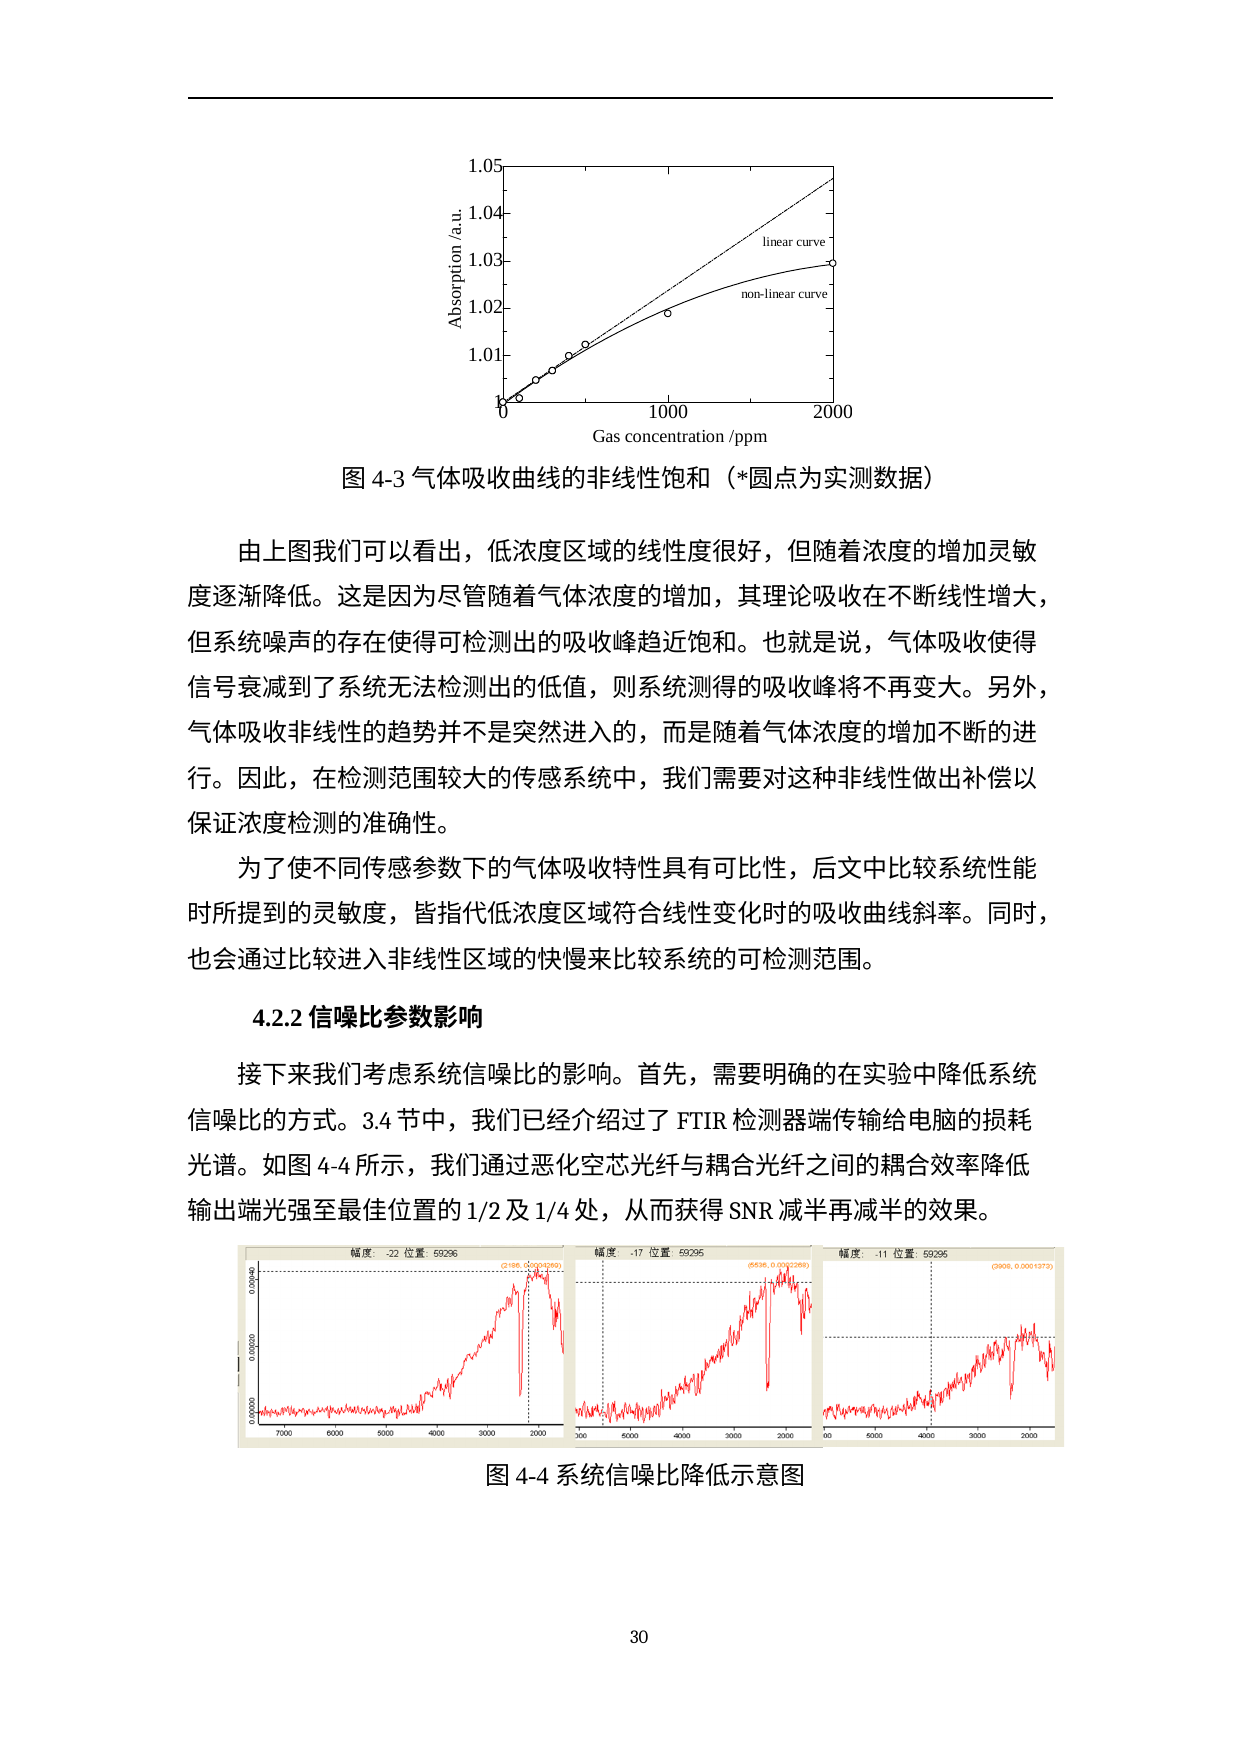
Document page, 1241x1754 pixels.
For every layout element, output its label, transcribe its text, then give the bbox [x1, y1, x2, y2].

text 图4-4 系统信噪比降低示意图 [187, 1455, 1053, 1491]
text 为了使不同传感参数下的气体吸收特性具有可比性，后文中比较系统性能时所提到的灵敏度，皆指代低浓度区域符合线性变化时的吸收曲线斜率。同时，也会通过比较进入非线性区域的快慢来比较系统的可检测范围。 [187, 849, 1053, 976]
text 由上图我们可以看出，低浓度区域的线性度很好，但随着浓度的增加灵敏度逐渐降低。这是因为尽管随着气体浓度的增加，其理论吸收在不断线性增大，但系统噪声的存在使得可检测出的吸收峰趋近饱和。也就是说，气体吸收使得信号衰减到了系统无法检测出的低值，则系统测得的吸收峰将不再变大。另外，气体吸收非线性的趋势并不是突然进入的，而是随着气体浓度的增加不断的进行。因此，在检测范围较大的传感系统中，我们需要对这种非线性做出补偿以保证浓度检测的准确性。 [187, 531, 1053, 839]
text 图4-3 气体吸收曲线的非线性饱和（*圆点为实测数据） [187, 459, 1053, 495]
picture [237, 1245, 1065, 1448]
text 接下来我们考虑系统信噪比的影响。首先，需要明确的在实验中降低系统信噪比的方式。3.4节中，我们已经介绍过了FTIR检测器端传输给电脑的损耗光谱。如图4-4所示，我们通过恶化空芯光纤与耦合光纤之间的耦合效率降低输出端光强至最佳位置的1/2及1/4处，从而获得SNR 减半再减半的效果。 [187, 1055, 1053, 1227]
subtitle 4.2.2 信噪比参数影响 [202, 997, 1053, 1033]
